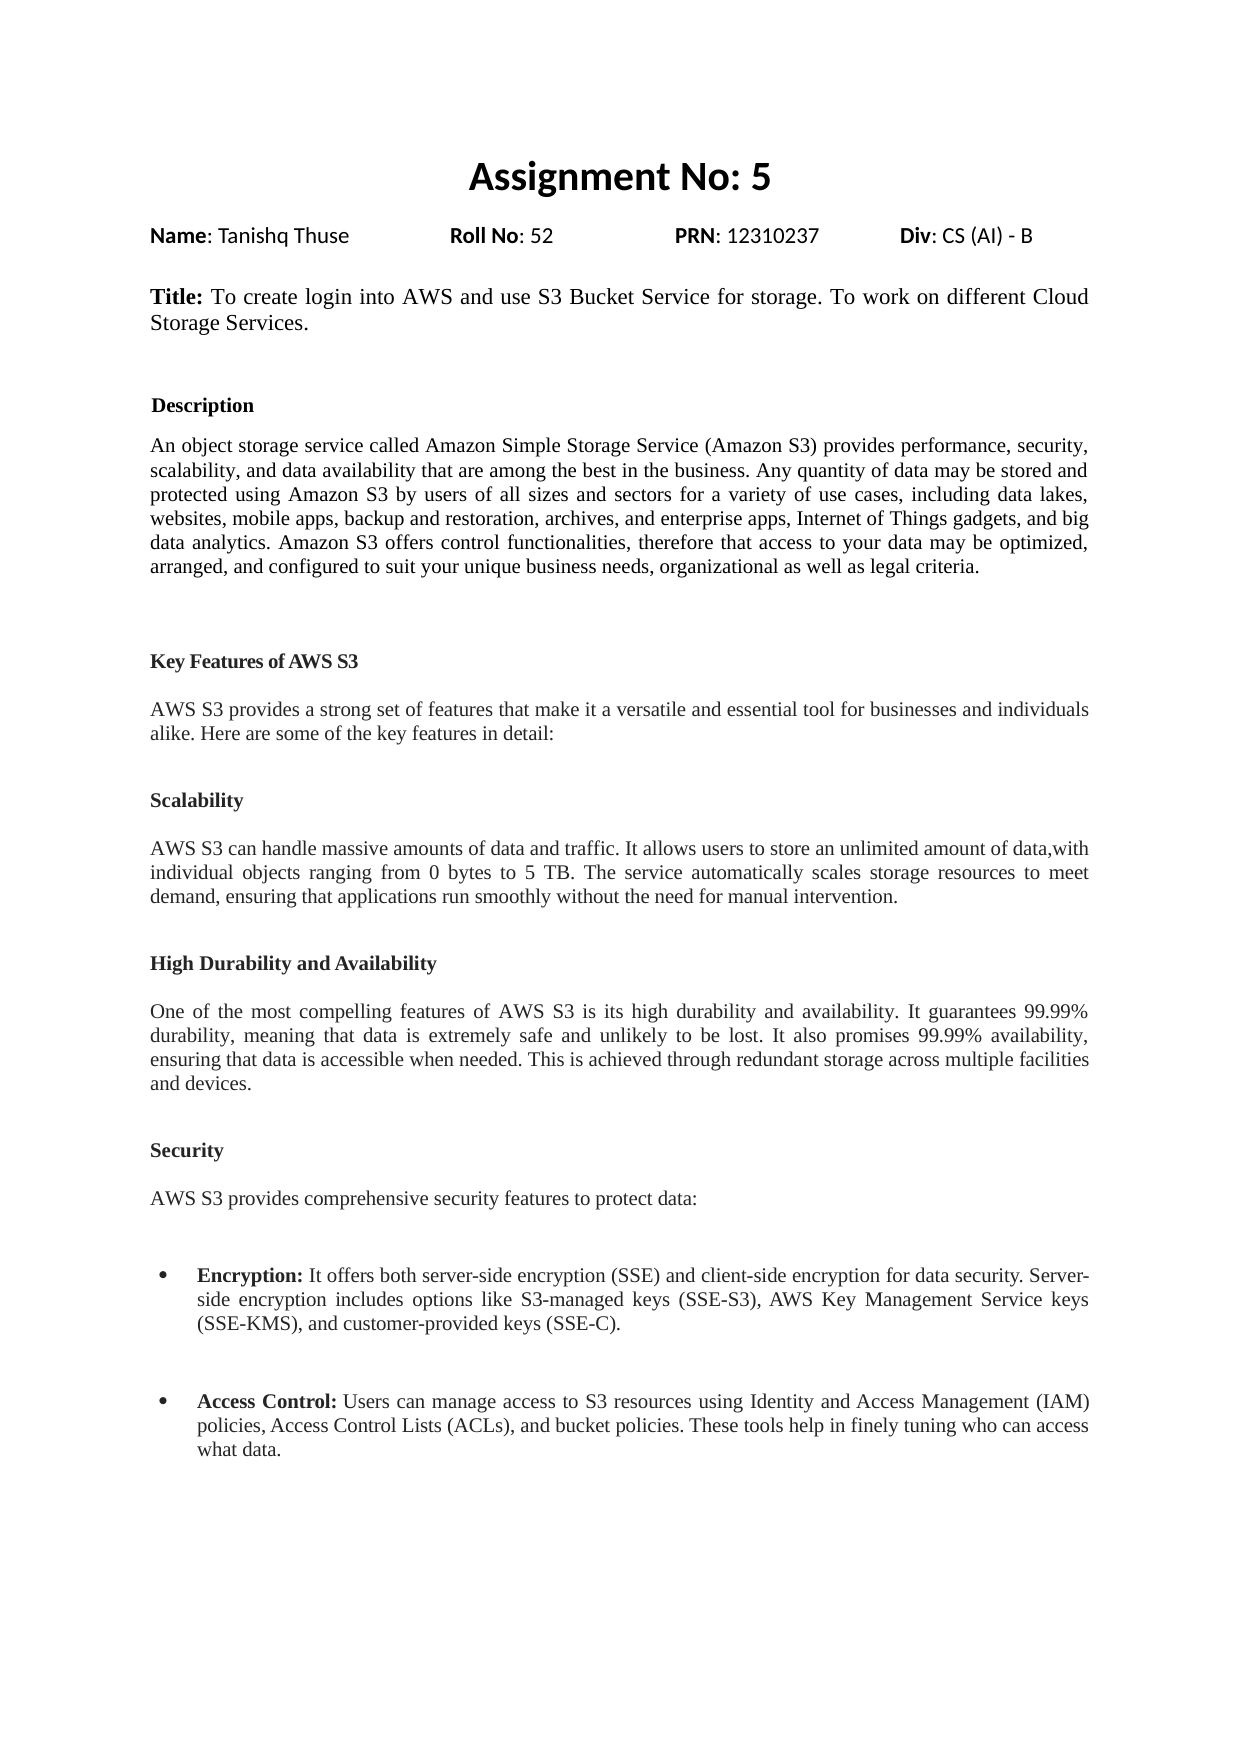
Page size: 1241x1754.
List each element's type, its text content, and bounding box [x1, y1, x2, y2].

list Encryption: It offers both server-side encryption (SSE) and client-side encryption for data security. Server-side encryption includes options like S3-managed keys (SSE-S3), AWS Key Management Service keys (SSE-KMS), and customer-provided keys (SSE-C). [159, 1263, 1090, 1335]
list Access Control: Users can manage access to S3 resources using Identity and Access Management (IAM) policies, Access Control Lists (ACLs), and bucket policies. These tools help in finely tuning who can access what data. [159, 1389, 1090, 1461]
text One of the most compelling features of AWS S3 is its high durability and availability. It guarantees 99.99% durability, meaning that data is extremely safe and unlikely to be lost. It also promises 99.99% availability, ensuring that data is accessible when needed. This is achieved through redundant storage across multiple facilities and devices. [150, 998, 1090, 1095]
text Description [151, 393, 1037, 417]
text An object storage service called Amazon Simple Storage Service (Amazon S3) provides performance, security, scalability, and data availability that are among the best in the business. Any quantity of data may be stored and protected using Amazon S3 by users of all sizes and sectors for a variety of use cases, including data lakes, websites, mobile apps, backup and restoration, archives, and enterprise apps, Internet of Things gadgets, and big data analytics. Amazon S3 offers control functionalities, therefore that access to your data may be optimized, arranged, and configured to suit your unique business needs, organizational as well as legal criteria. [150, 433, 1090, 578]
text Name: Tanishq Thuse Roll No: 52 PRN: 12310237 Div: CS (AI) - B [150, 222, 1090, 249]
text Assignment No: 5 [150, 150, 1090, 201]
text Title: To create login into AWS and use S3 Bucket Service for storage. To work on different Cloud Storage Services. [150, 283, 1090, 335]
text AWS S3 provides comprehensive security features to protect data: [150, 1185, 1090, 1209]
subtitle Scalability [150, 788, 1090, 812]
text AWS S3 provides a strong set of features that make it a versatile and essential tool for businesses and individuals alike. Here are some of the key features in detail: [150, 697, 1090, 745]
subtitle Key Features of AWS S3 [150, 627, 1090, 673]
text AWS S3 can handle massive amounts of data and traffic. It allows users to store an unlimited amount of data,with individual objects ranging from 0 bytes to 5 TB. The service automatically scales storage resources to meet demand, ensuring that applications run smoothly without the need for manual intervention. [150, 836, 1090, 908]
subtitle High Durability and Availability [150, 951, 1090, 975]
subtitle Security [150, 1138, 1090, 1162]
